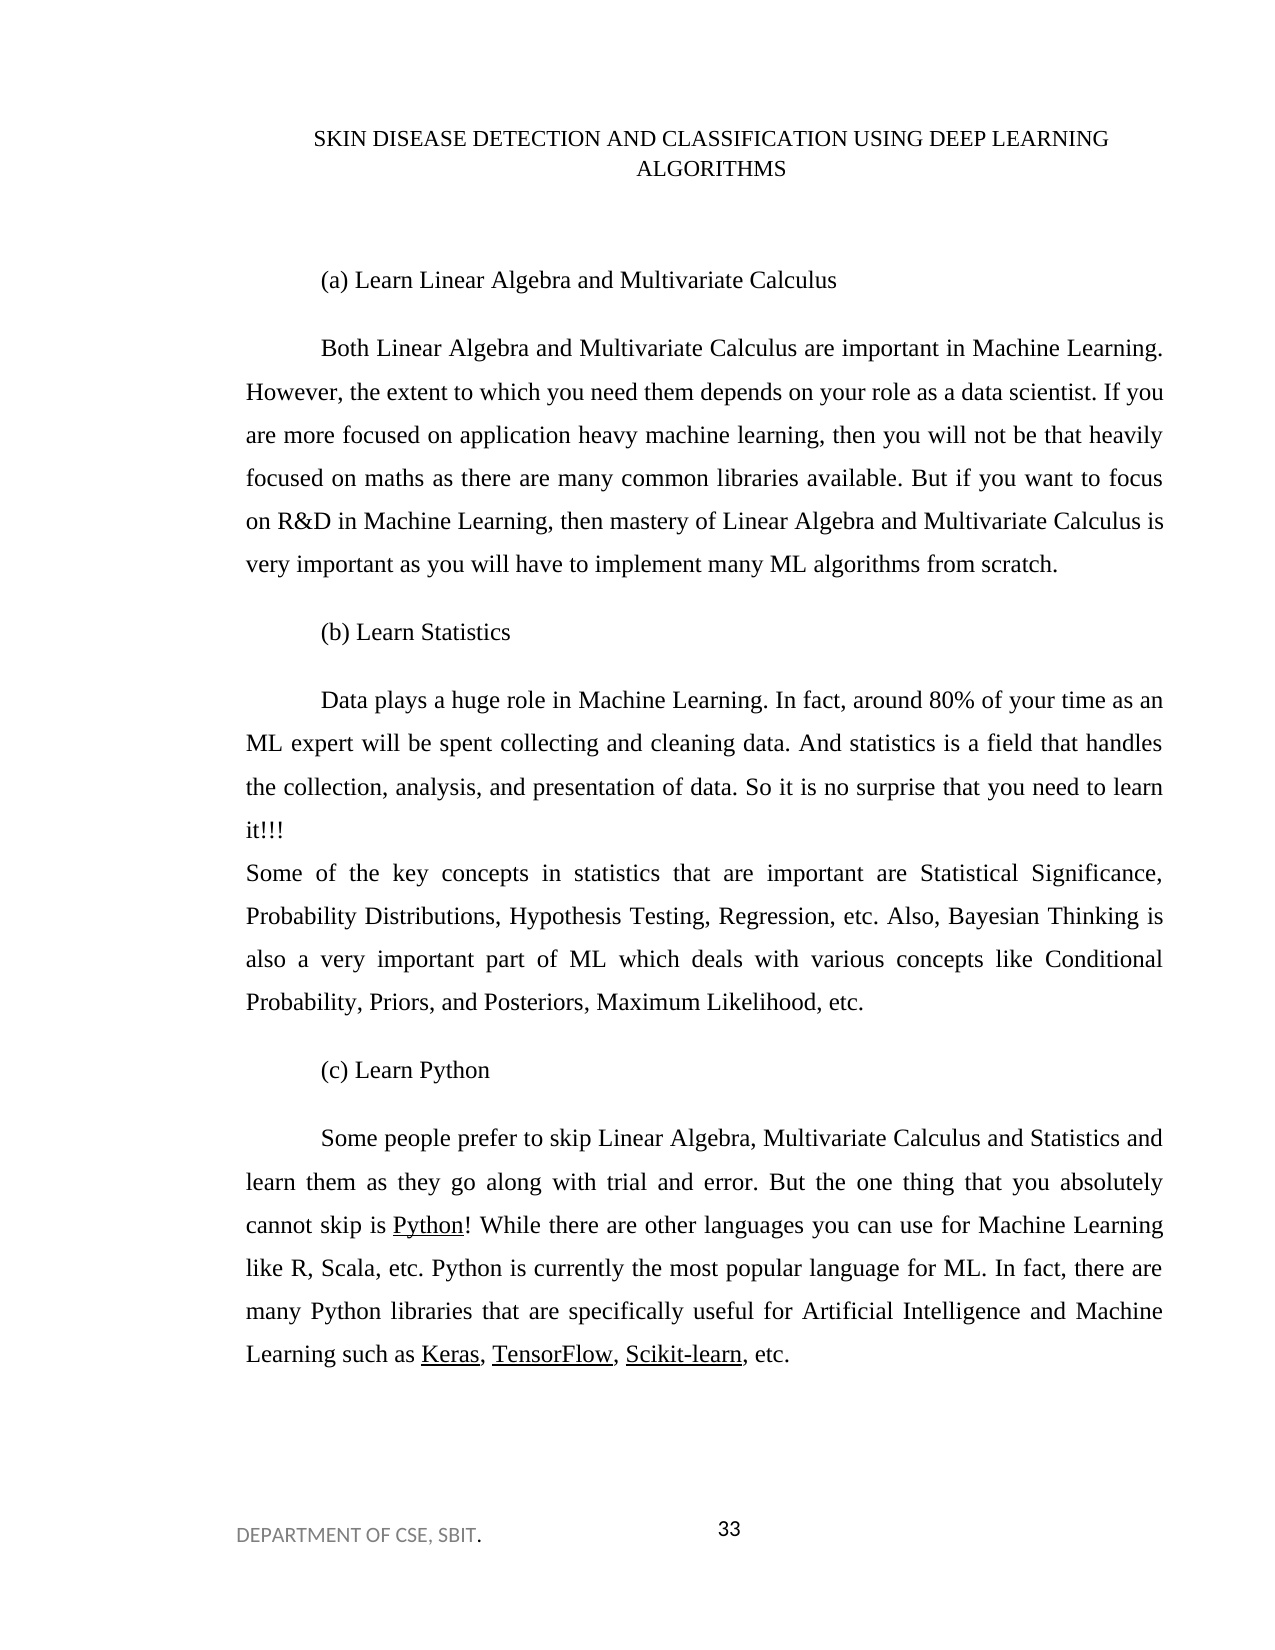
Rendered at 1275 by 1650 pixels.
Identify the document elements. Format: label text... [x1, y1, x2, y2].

subtitle (a) Learn Linear Algebra and Multivariate Calculus [246, 265, 1164, 294]
text Data plays a huge role in Machine Learning. In fact, around 80% of your time as an ML expert will be spent collecting and cleaning data. And statistics is a field that handles the collection, analysis, and presentation of data. So it is no surprise that you need to learn it!!! Some of the key concepts in statistics that are important are Statistical Significance, Probability Distributions, Hypothesis Testing, Regression, etc. Also, Bayesian Thinking is also a very important part of ML which deals with various concepts like Conditional Probability, Priors, and Posteriors, Maximum Likelihood, etc. [246, 685, 1164, 1016]
text Both Linear Algebra and Multivariate Calculus are important in Machine Learning. However, the extent to which you need them depends on your role as a data scientist. If you are more focused on application heavy machine learning, then you will not be that heavily focused on maths as there are many common libraries available. But if you want to focus on R&D in Machine Learning, then mastery of Linear Algebra and Multivariate Calculus is very important as you will have to implement many ML algorithms from scratch. [246, 333, 1164, 578]
subtitle (b) Learn Statistics [246, 617, 1164, 646]
text Some people prefer to skip Linear Algebra, Multivariate Calculus and Statistics and learn them as they go along with trial and error. But the one thing that you absolutely cannot skip is Python! While there are other languages you can use for Machine Learning like R, Scala, etc. Python is currently the most popular language for ML. In fact, there are many Python libraries that are specifically useful for Artificial Intelligence and Machine Learning such as Keras, TensorFlow, Scikit-learn, etc. [246, 1123, 1164, 1368]
subtitle (c) Learn Python [246, 1055, 1164, 1084]
